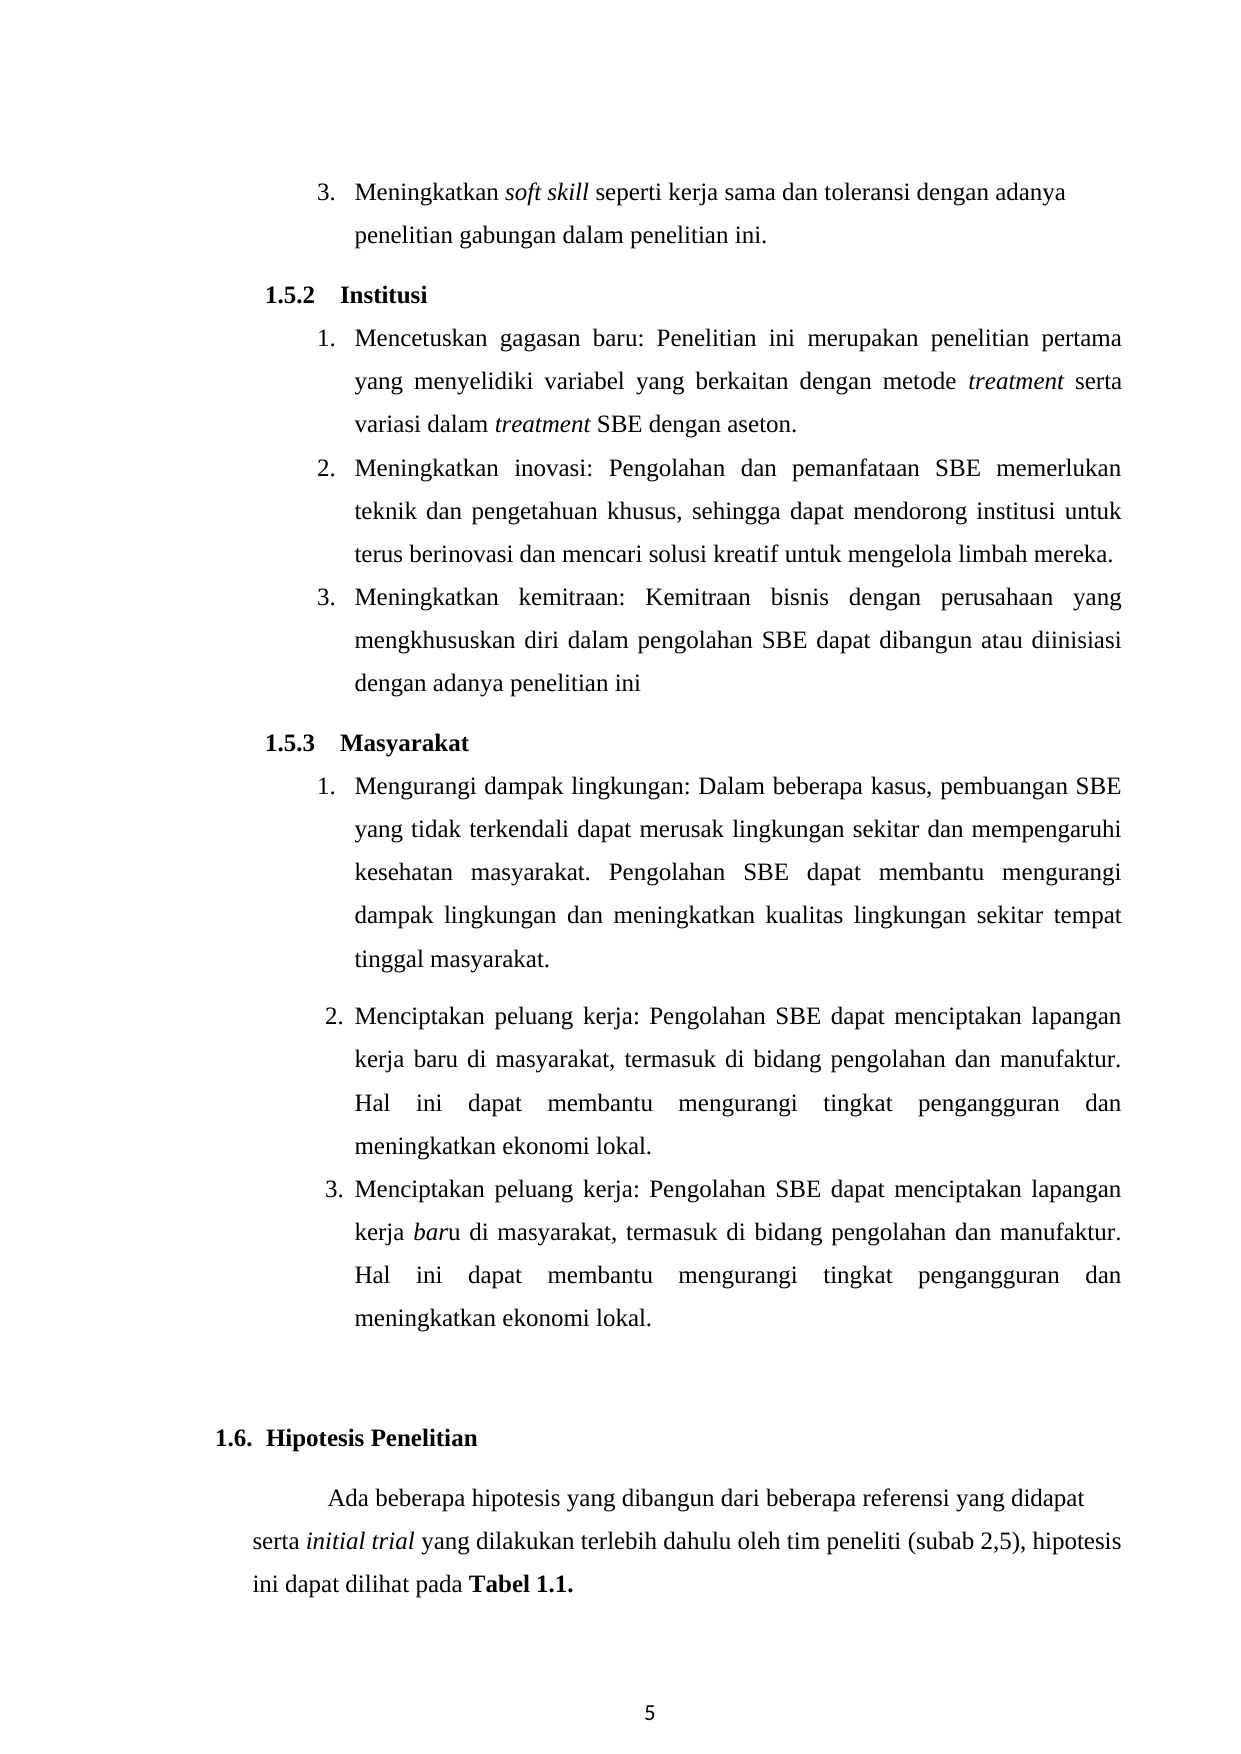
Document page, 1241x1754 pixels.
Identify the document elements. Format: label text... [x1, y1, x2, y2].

list Menciptakan peluang kerja: Pengolahan SBE dapat menciptakan lapangan kerja baru di masyarakat, termasuk di bidang pengolahan dan manufaktur. Hal ini dapat membantu mengurangi tingkat pengangguran dan meningkatkan ekonomi lokal. [325, 1174, 1122, 1332]
list Mencetuskan gagasan baru: Penelitian ini merupakan penelitian pertama yang menyelidiki variabel yang berkaitan dengan metode treatment serta variasi dalam treatment SBE dengan aseton. [317, 323, 1122, 438]
list Menciptakan peluang kerja: Pengolahan SBE dapat menciptakan lapangan kerja baru di masyarakat, termasuk di bidang pengolahan dan manufaktur. Hal ini dapat membantu mengurangi tingkat pengangguran dan meningkatkan ekonomi lokal. [325, 1001, 1122, 1159]
list Institusi [265, 280, 1122, 309]
list Meningkatkan kemitraan: Kemitraan bisnis dengan perusahaan yang mengkhususkan diri dalam pengolahan SBE dapat dibangun atau diinisiasi dengan adanya penelitian ini [317, 582, 1122, 697]
list Meningkatkan inovasi: Pengolahan dan pemanfataan SBE memerlukan teknik dan pengetahuan khusus, sehingga dapat mendorong institusi untuk terus berinovasi dan mencari solusi kreatif untuk mengelola limbah mereka. [317, 453, 1122, 568]
list Mengurangi dampak lingkungan: Dalam beberapa kasus, pembuangan SBE yang tidak terkendali dapat merusak lingkungan sekitar dan mempengaruhi kesehatan masyarakat. Pengolahan SBE dapat membantu mengurangi dampak lingkungan dan meningkatkan kualitas lingkungan sekitar tempat tinggal masyarakat. [317, 771, 1122, 972]
text Ada beberapa hipotesis yang dibangun dari beberapa referensi yang didapat serta initial trial yang dilakukan terlebih dahulu oleh tim peneliti (subab 2,5), hipotesis ini dapat dilihat pada Tabel 1.1. [252, 1483, 1122, 1598]
subtitle Hipotesis Penelitian [215, 1423, 1122, 1452]
list Masyarakat [265, 728, 1122, 757]
list Meningkatkan soft skill seperti kerja sama dan toleransi dengan adanya penelitian gabungan dalam penelitian ini. [317, 177, 1122, 249]
